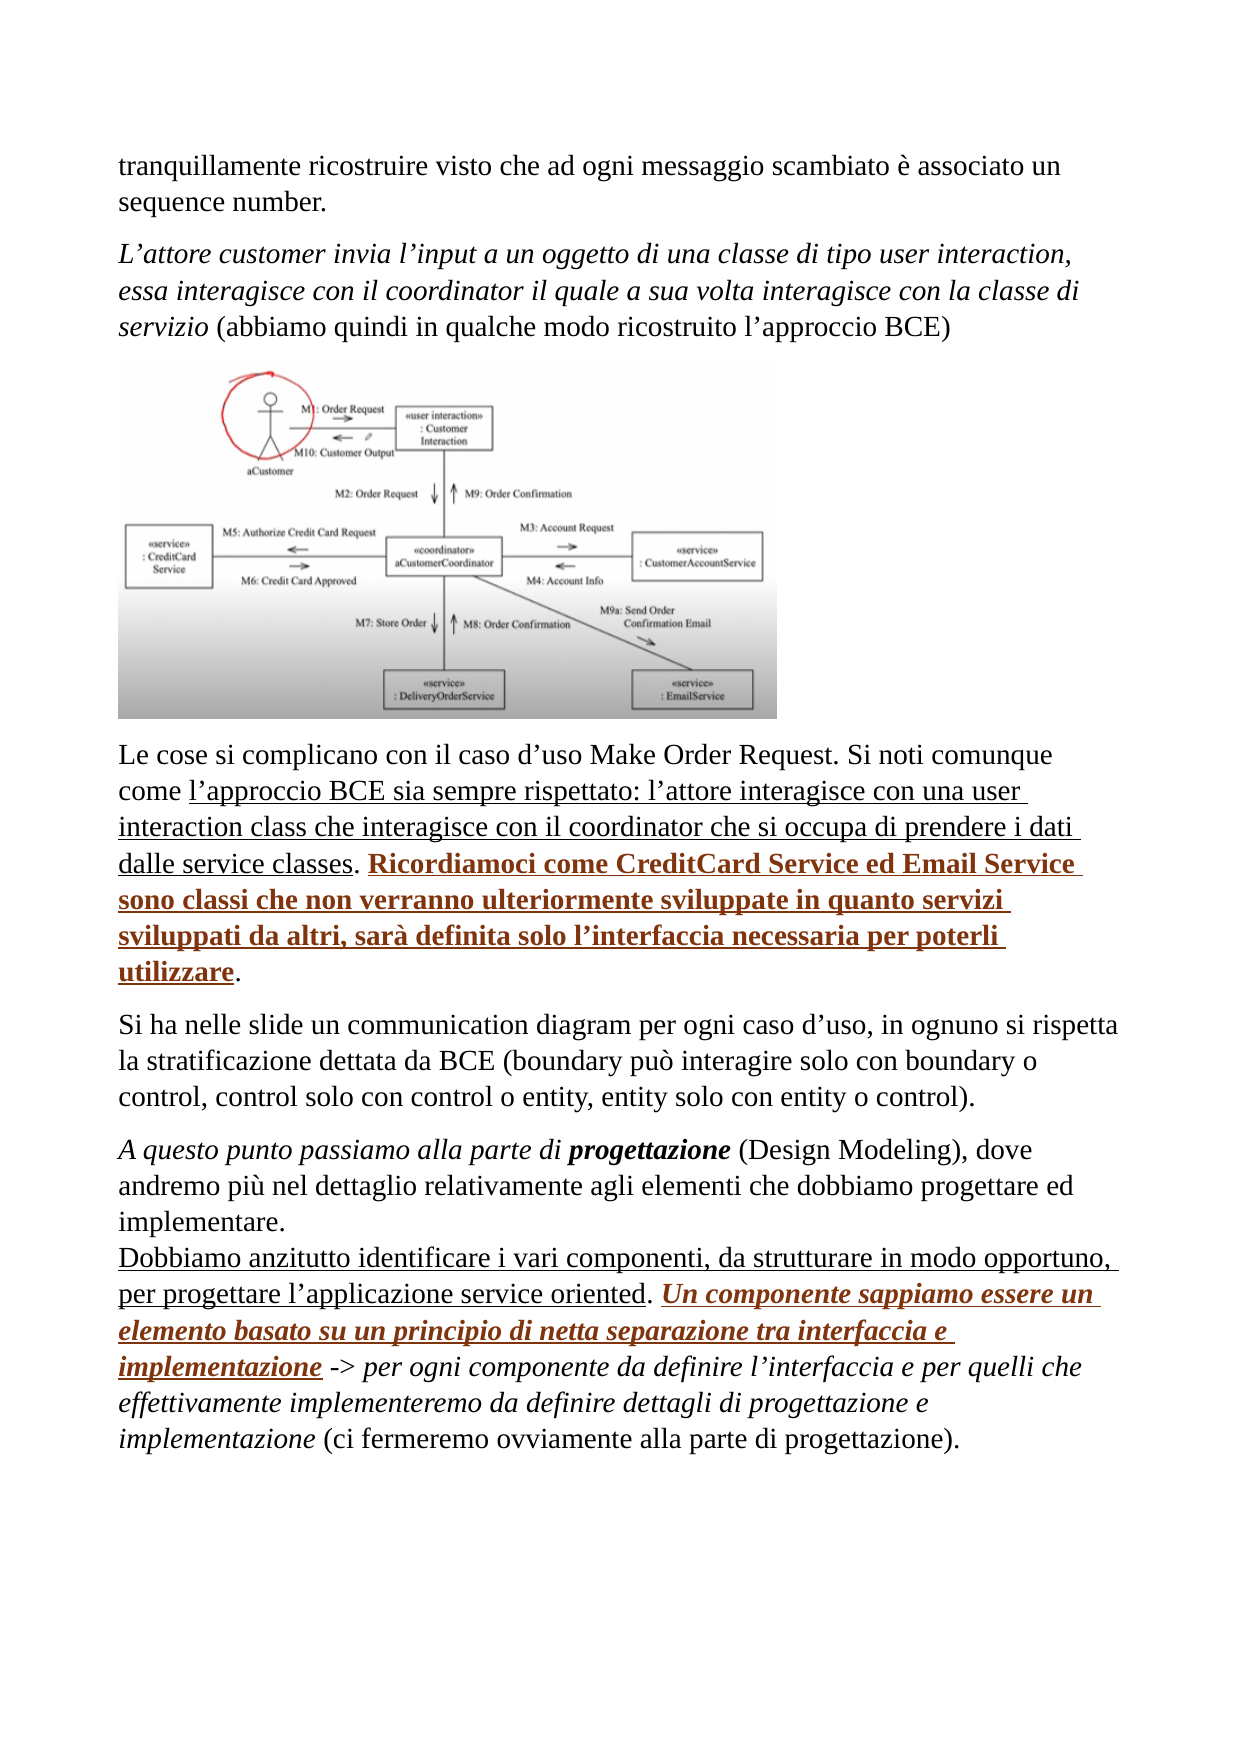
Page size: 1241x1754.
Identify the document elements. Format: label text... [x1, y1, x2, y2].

picture [118, 361, 777, 719]
text Le cose si complicano con il caso d’uso Make Order Request. Si noti comunque come l’approccio BCE sia sempre rispettato: l’attore interagisce con una user interaction class che interagisce con il coordinator che si occupa di prendere i dati dalle service classes. Ricordiamoci come CreditCard Service ed Email Service sono classi che non verranno ulteriormente sviluppate in quanto servizi sviluppati da altri, sarà definita solo l’interfaccia necessaria per poterli utilizzare. [118, 737, 1122, 988]
text A questo punto passiamo alla parte di progettazione (Design Modeling), dove andremo più nel dettaglio relativamente agli elementi che dobbiamo progettare ed implementare. Dobbiamo anzitutto identificare i vari componenti, da strutturare in modo opportuno, per progettare l’applicazione service oriented. Un componente sappiamo essere un elemento basato su un principio di netta separazione tra interfaccia e implementazione -> per ogni componente da definire l’interfaccia e per quelli che effettivamente implementeremo da definire dettagli di progettazione e implementazione (ci fermeremo ovviamente alla parte di progettazione). [118, 1132, 1122, 1455]
text L’attore customer invia l’input a un oggetto di una classe di tipo user interaction, essa interagisce con il coordinator il quale a sua volta interagisce con la classe di servizio (abbiamo quindi in qualche modo ricostruito l’approccio BCE) [118, 237, 1122, 342]
text Si ha nelle slide un communication diagram per ogni caso d’uso, in ognuno si rispetta la stratificazione dettata da BCE (boundary può interagire solo con boundary o control, control solo con control o entity, entity solo con entity o control). [118, 1007, 1122, 1113]
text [118, 148, 1122, 217]
